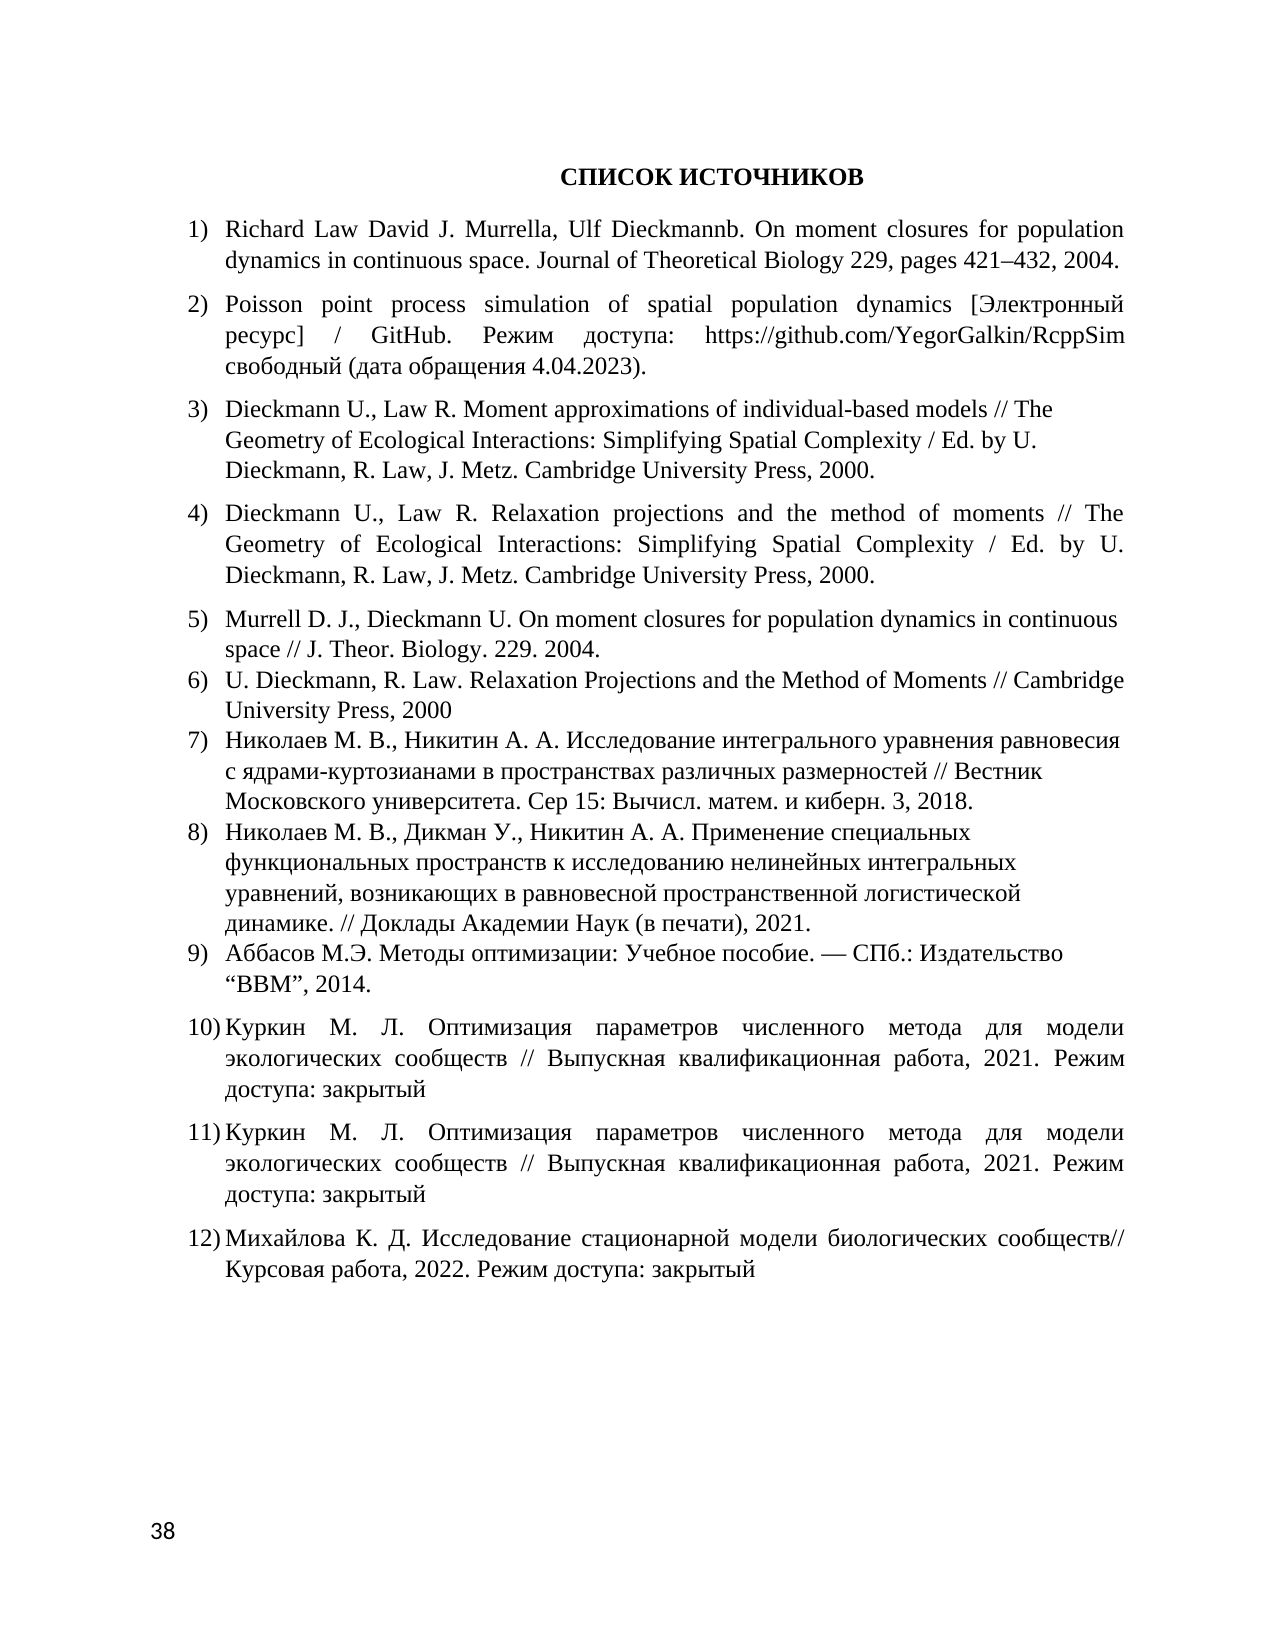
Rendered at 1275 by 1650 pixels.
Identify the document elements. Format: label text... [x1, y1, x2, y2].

list Николаев М. В., Никитин А. А. Исследование интегрального уравнения равновесия с ядрами-куртозианами в пространствах различных размерностей // Вестник Московского университета. Сер 15: Вычисл. матем. и киберн. 3, 2018. [187, 726, 1125, 815]
list Richard Law David J. Murrella, Ulf Dieckmannb. On moment closures for population dynamics in continuous space. Journal of Theoretical Biology 229, pages 421–432, 2004. [187, 214, 1125, 274]
list Dieckmann U., Law R. Moment approximations of individual-based models // The Geometry of Ecological Interactions: Simplifying Spatial Complexity / Ed. by U. Dieckmann, R. Law, J. Metz. Cambridge University Press, 2000. [187, 394, 1125, 484]
list Куркин М. Л. Оптимизация параметров численного метода для модели экологических сообществ // Выпускная квалификационная работа, 2021. Режим доступа: закрытый [187, 1012, 1125, 1103]
list Аббасов М.Э. Методы оптимизации: Учебное пособие. — СПб.: Издательство “ВВМ”, 2014. [187, 938, 1125, 998]
text СПИСОК ИСТОЧНИКОВ [299, 162, 1125, 191]
list Николаев М. В., Дикман У., Никитин А. А. Применение специальных функциональных пространств к исследованию нелинейных интегральных уравнений, возникающих в равновесной пространственной логистической динамике. // Доклады Академии Наук (в печати), 2021. [187, 817, 1125, 937]
list Михайлова К. Д. Исследование стационарной модели биологических сообществ// Курсовая работа, 2022. Режим доступа: закрытый [187, 1223, 1125, 1283]
list Куркин М. Л. Оптимизация параметров численного метода для модели экологических сообществ // Выпускная квалификационная работа, 2021. Режим доступа: закрытый [187, 1117, 1125, 1208]
list Poisson point process simulation of spatial population dynamics [Электронный ресурс] / GitHub. Режим доступа: https://github.com/YegorGalkin/RcppSim свободный (дата обращения 4.04.2023). [187, 289, 1125, 380]
list Murrell D. J., Dieckmann U. On moment closures for population dynamics in continuous space // J. Theor. Biology. 229. 2004. [187, 604, 1125, 663]
list U. Dieckmann, R. Law. Relaxation Projections and the Method of Moments // Cambridge University Press, 2000 [187, 665, 1125, 724]
list Dieckmann U., Law R. Relaxation projections and the method of moments // The Geometry of Ecological Interactions: Simplifying Spatial Complexity / Ed. by U. Dieckmann, R. Law, J. Metz. Cambridge University Press, 2000. [187, 498, 1125, 589]
